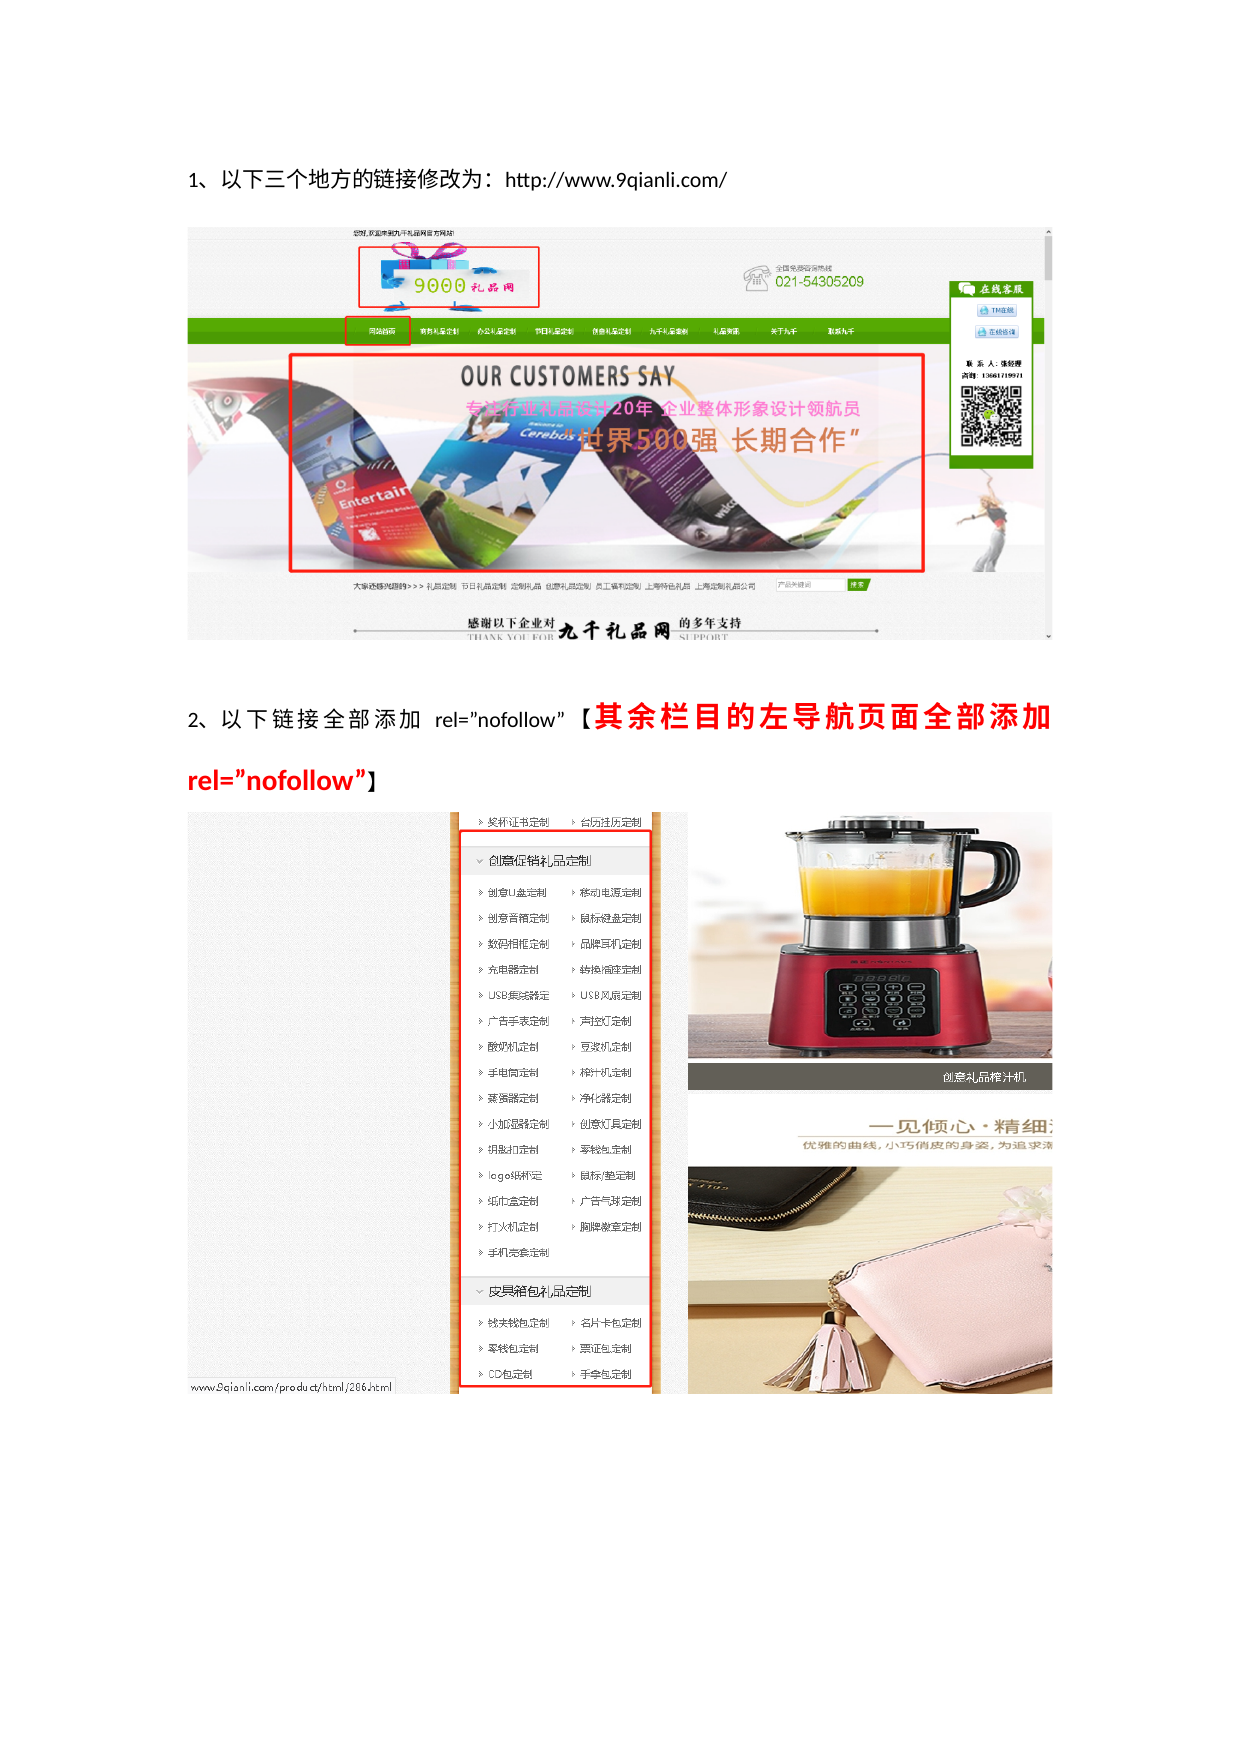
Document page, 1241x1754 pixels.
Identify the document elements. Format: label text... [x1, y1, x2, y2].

text 1、以下三个地方的链接修改为：http://www.9qianli.com/ [187, 162, 1053, 194]
picture [187, 227, 1053, 640]
list 以下链接全部添加 rel=”nofollow”【其余栏目的左导航页面全部添加rel=”nofollow”】 [187, 682, 1053, 812]
picture [187, 812, 1053, 1394]
